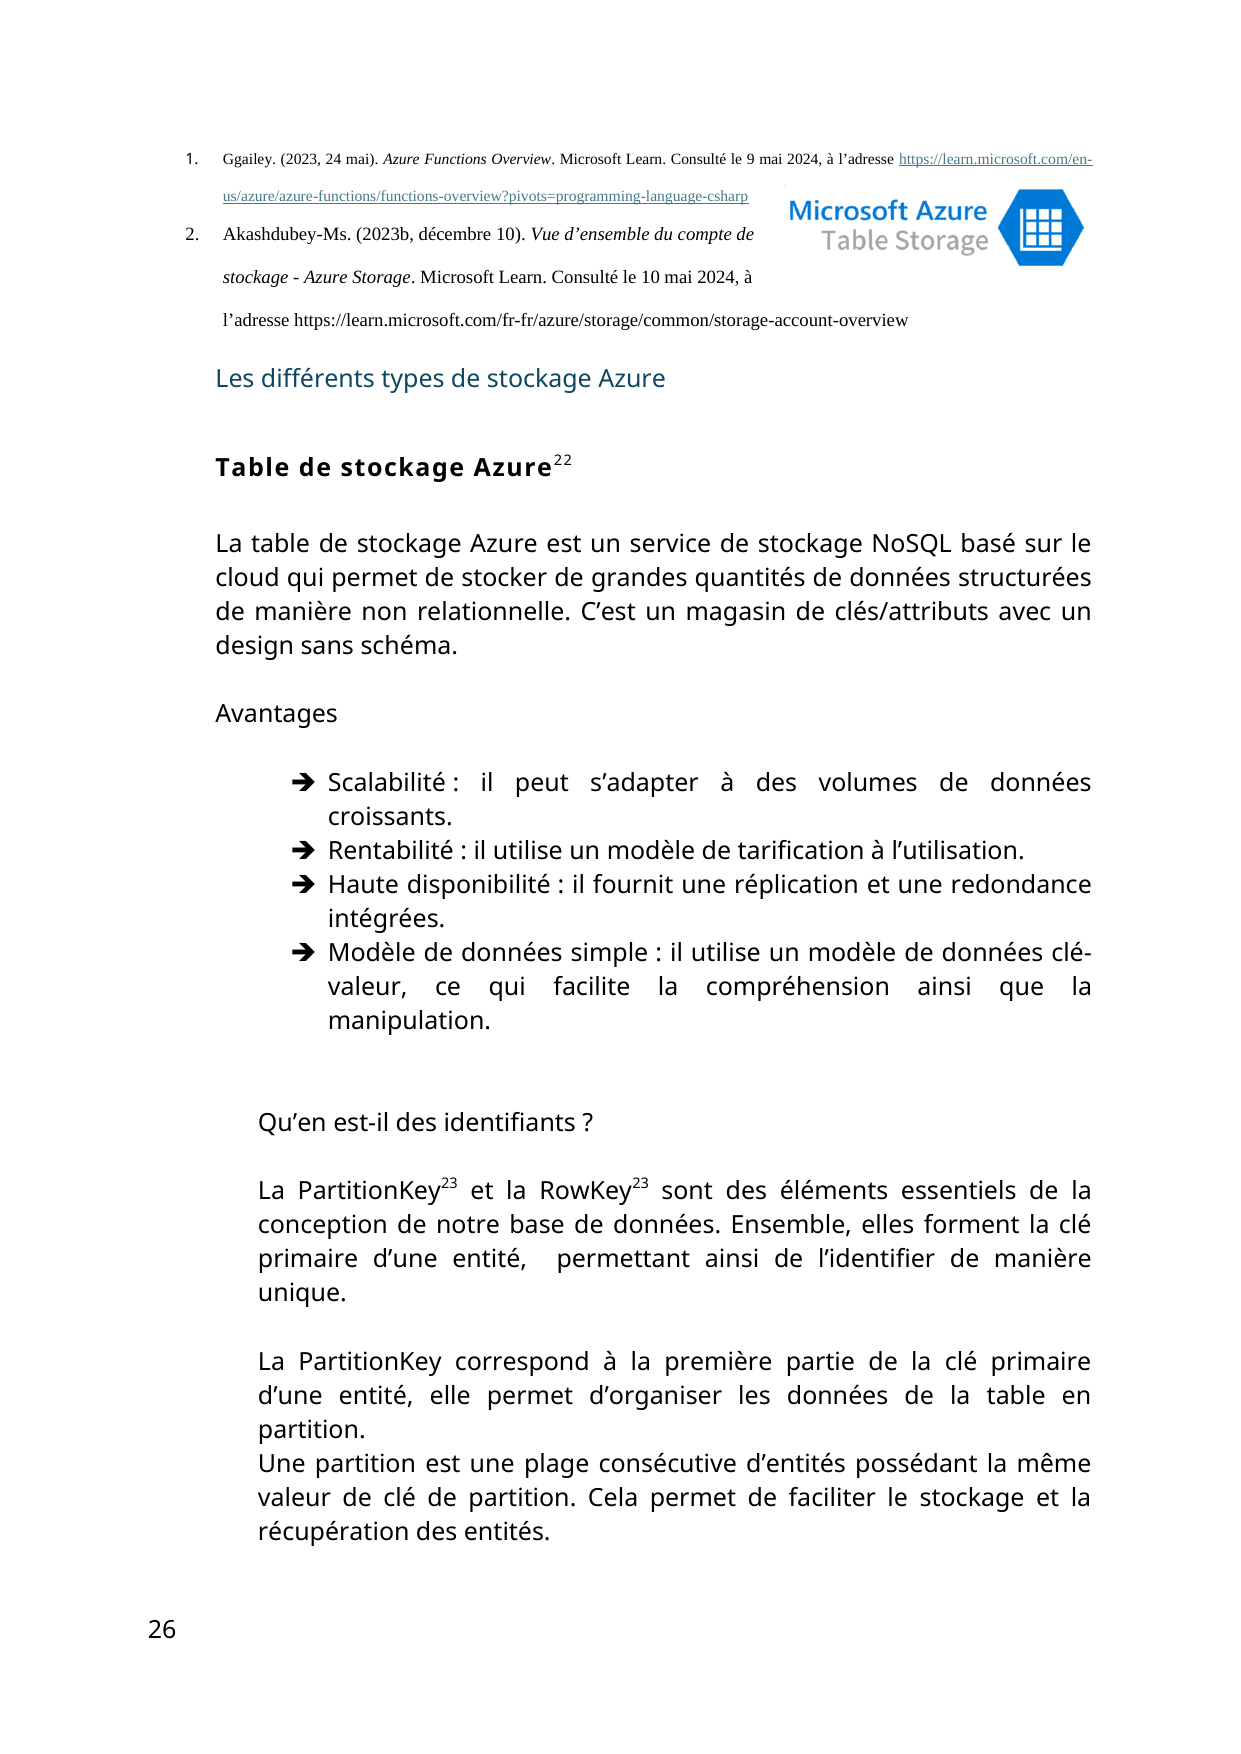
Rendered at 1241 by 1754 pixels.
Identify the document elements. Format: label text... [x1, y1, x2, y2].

list Rentabilité : il utilise un modèle de tarification à l’utilisation. [290, 832, 1093, 866]
text Une partition est une plage consécutive d’entités possédant la même valeur de clé de partition. Cela permet de faciliter le stockage et la récupération des entités. [258, 1445, 1093, 1548]
text La table de stockage Azure est un service de stockage NoSQL basé sur le cloud qui permet de stocker de grandes quantités de données structurées de manière non relationnelle. C’est un magasin de clés/attributs avec un design sans schéma. [215, 526, 1093, 662]
subtitle Table de stockage Azure22 [185, 449, 1093, 483]
list Modèle de données simple : il utilise un modèle de données clé-valeur, ce qui facilite la compréhension ainsi que la manipulation. [290, 934, 1093, 1037]
list Akashdubey-Ms. (2023b, décembre 10). Vue d’ensemble du compte de stockage - Azure Storage. Microsoft Learn. Consulté le 10 mai 2024, à l’adresse https://learn.microsoft.com/fr-fr/azure/storage/common/storage-account-overview [185, 223, 1093, 330]
text La PartitionKey correspond à la première partie de la clé primaire d’une entité, elle permet d’organiser les données de la table en partition. [258, 1343, 1093, 1445]
subtitle Les différents types de stockage Azure [148, 360, 1093, 394]
list Scalabilité : il peut s’adapter à des volumes de données croissants. [290, 764, 1093, 832]
text La PartitionKey23 et la RowKey23 sont des éléments essentiels de la conception de notre base de données. Ensemble, elles forment la clé primaire d’une entité, permettant ainsi de l’identifier de manière unique. [258, 1173, 1093, 1309]
list Haute disponibilité : il fournit une réplication et une redondance intégrées. [290, 866, 1093, 934]
text Avantages [215, 696, 1093, 730]
text Qu’en est-il des identifiants ? [184, 1105, 1093, 1139]
list Ggailey. (2023, 24 mai). Azure Functions Overview. Microsoft Learn. Consulté le 9 mai 2024, à l’adresse https://learn.microsoft.com/en-us/azure/azure-functions/functions-overview?pivots=programming-language-csharp [185, 148, 1093, 205]
picture [784, 185, 1087, 274]
